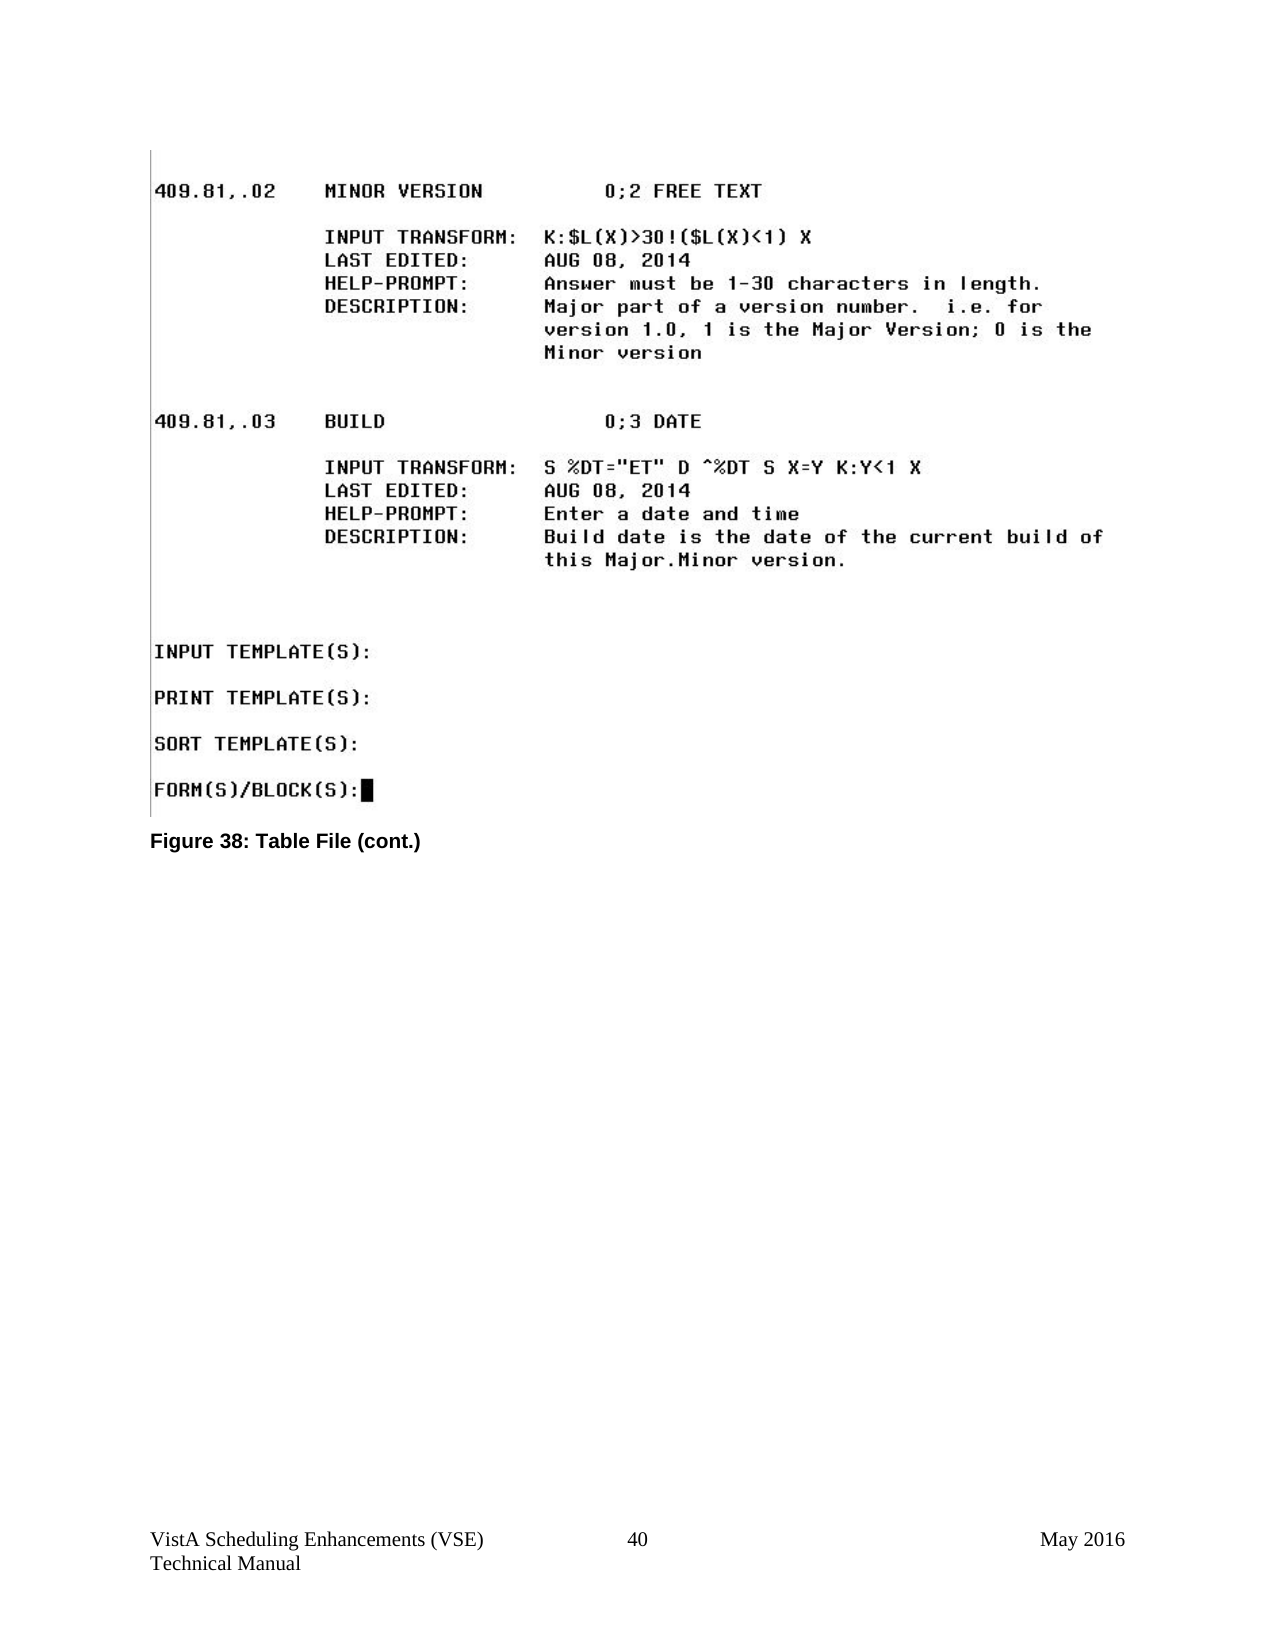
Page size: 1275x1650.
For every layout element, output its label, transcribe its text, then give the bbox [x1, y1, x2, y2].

picture [150, 150, 1125, 817]
